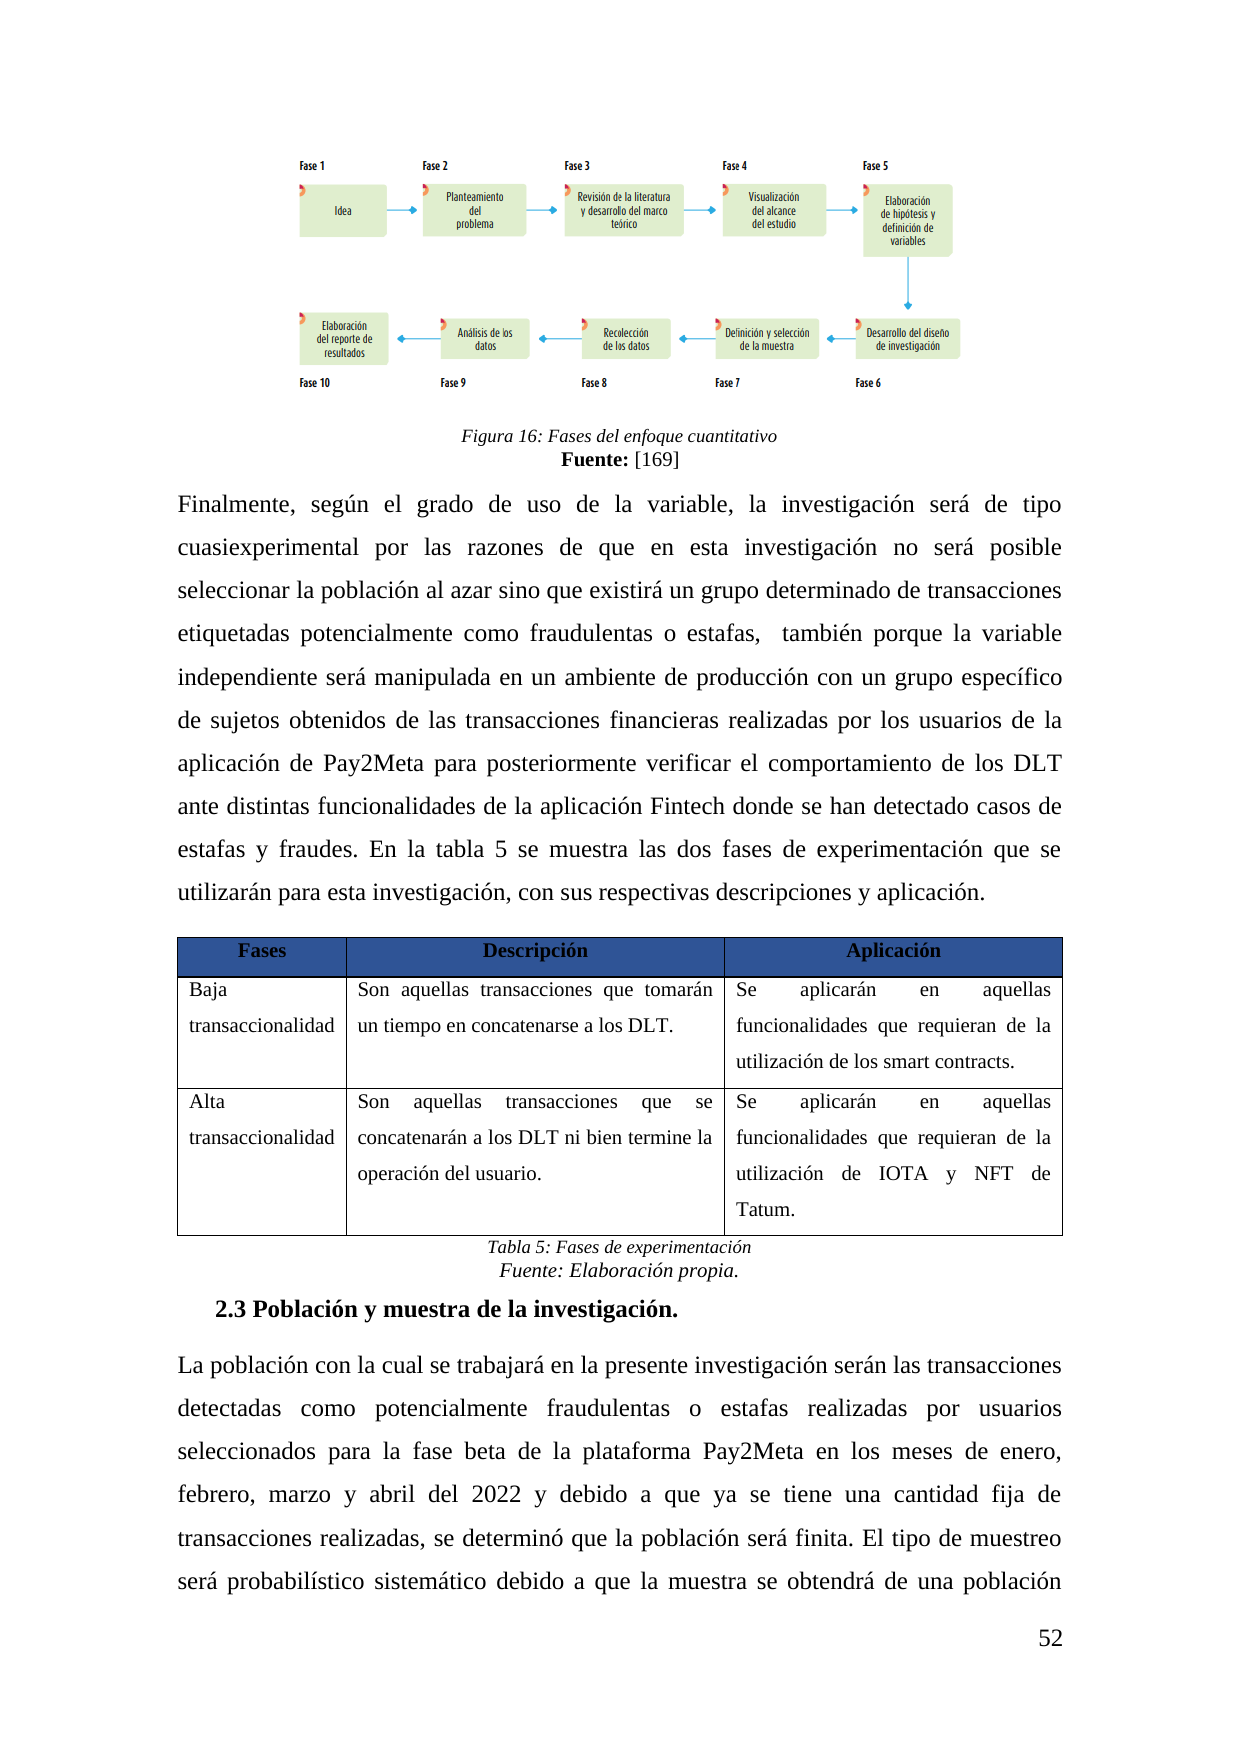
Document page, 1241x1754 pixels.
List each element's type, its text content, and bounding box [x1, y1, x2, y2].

table_header Fases [178, 938, 346, 976]
picture [271, 147, 969, 406]
table_header Descripción [347, 938, 724, 976]
table_cell Alta transaccionalidad [178, 1089, 346, 1235]
table_cell Baja transaccionalidad [178, 978, 346, 1088]
list Población y muestra de la investigación. [215, 1294, 1063, 1323]
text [177, 1350, 1063, 1594]
text Tabla 5: Fases de experimentación [177, 1236, 1063, 1258]
table_cell Se aplicarán en aquellas funcionalidades que requieran de la utilización de IOTA y NFT de Tatum. [725, 1089, 1062, 1235]
table_cell Son aquellas transacciones que tomarán un tiempo en concatenarse a los DLT. [347, 978, 724, 1088]
table_cell Se aplicarán en aquellas funcionalidades que requieran de la utilización de los smart contracts. [725, 978, 1062, 1088]
table_cell Son aquellas transacciones que se concatenarán a los DLT ni bien termine la operación del usuario. [347, 1089, 724, 1235]
text Figura 16: Fases del enfoque cuantitativo [177, 425, 1063, 446]
table_header Aplicación [725, 938, 1062, 976]
text Fuente: [177, 446, 1063, 471]
text Finalmente, según el grado de uso de la variable, la investigación será de tipo cuasiexperimental por las razones de que en esta investigación no será posible seleccionar la población al azar sino que existirá un grupo determinado de transacciones etiquetadas potencialmente como fraudulentas o estafas, también porque la variable independiente será manipulada en un ambiente de producción con un grupo específico de sujetos obtenidos de las transacciones financieras realizadas por los usuarios de la aplicación de Pay2Meta para posteriormente verificar el comportamiento de los DLT ante distintas funcionalidades de la aplicación Fintech donde se han detectado casos de estafas y fraudes. En la tabla 5 se muestra las dos fases de experimentación que se utilizarán para esta investigación, con sus respectivas descripciones y aplicación. [177, 489, 1063, 906]
text Fuente: Elaboración propia. [177, 1258, 1063, 1282]
